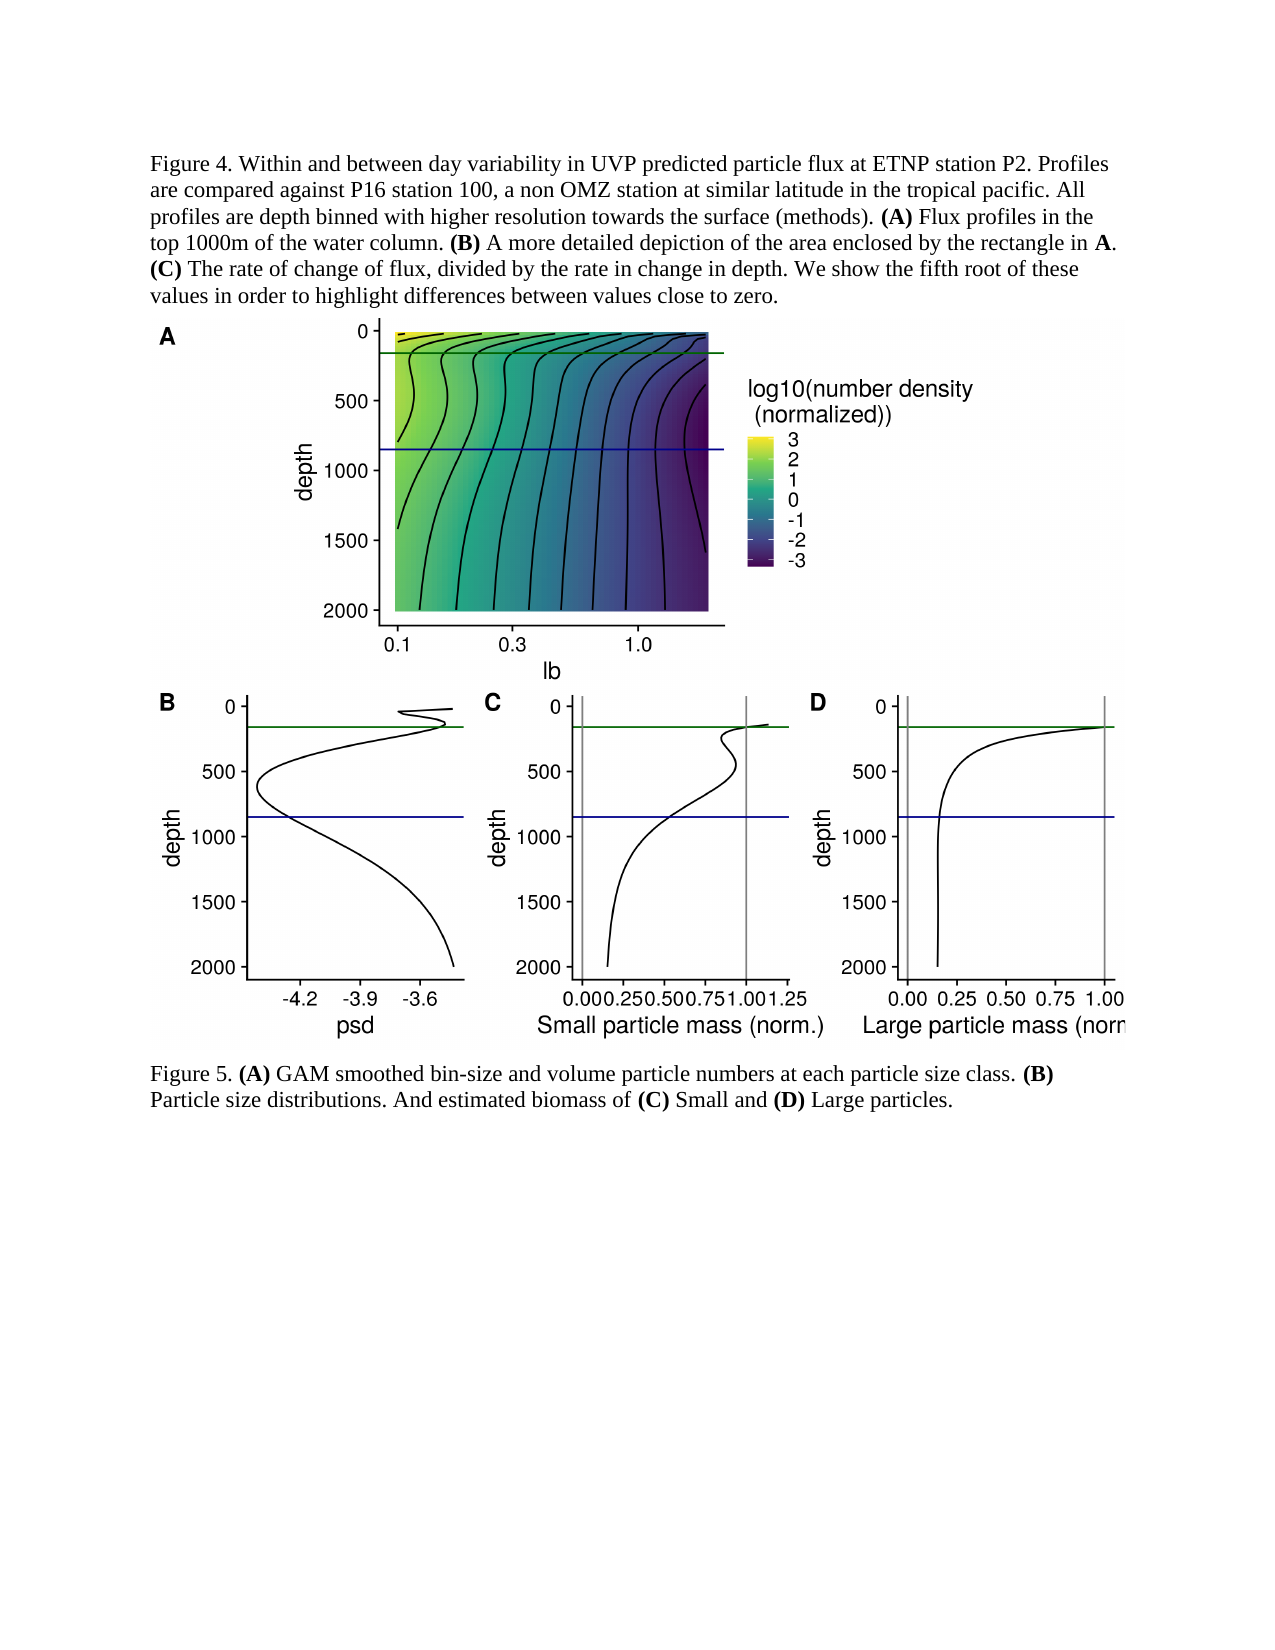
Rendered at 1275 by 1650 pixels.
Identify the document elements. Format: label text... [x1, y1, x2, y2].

text Figure 5. (A) GAM smoothed bin-size and volume particle numbers at each particle size class. (B) Particle size distributions. And estimated biomass of (C) Small and (D) Large particles. [150, 1060, 1125, 1113]
text Figure 4. Within and between day variability in UVP predicted particle flux at ETNP station P2. Profiles are compared against P16 station 100, a non OMZ station at similar latitude in the tropical pacific. All profiles are depth binned with higher resolution towards the surface (methods). (A) Flux profiles in the top 1000m of the water column. (B) A more detailed depiction of the area enclosed by the rectangle in A. (C) The rate of change of flux, divided by the rate in change in depth. We show the fifth root of these values in order to highlight differences between values close to zero. [150, 150, 1125, 308]
picture [150, 318, 1125, 1050]
